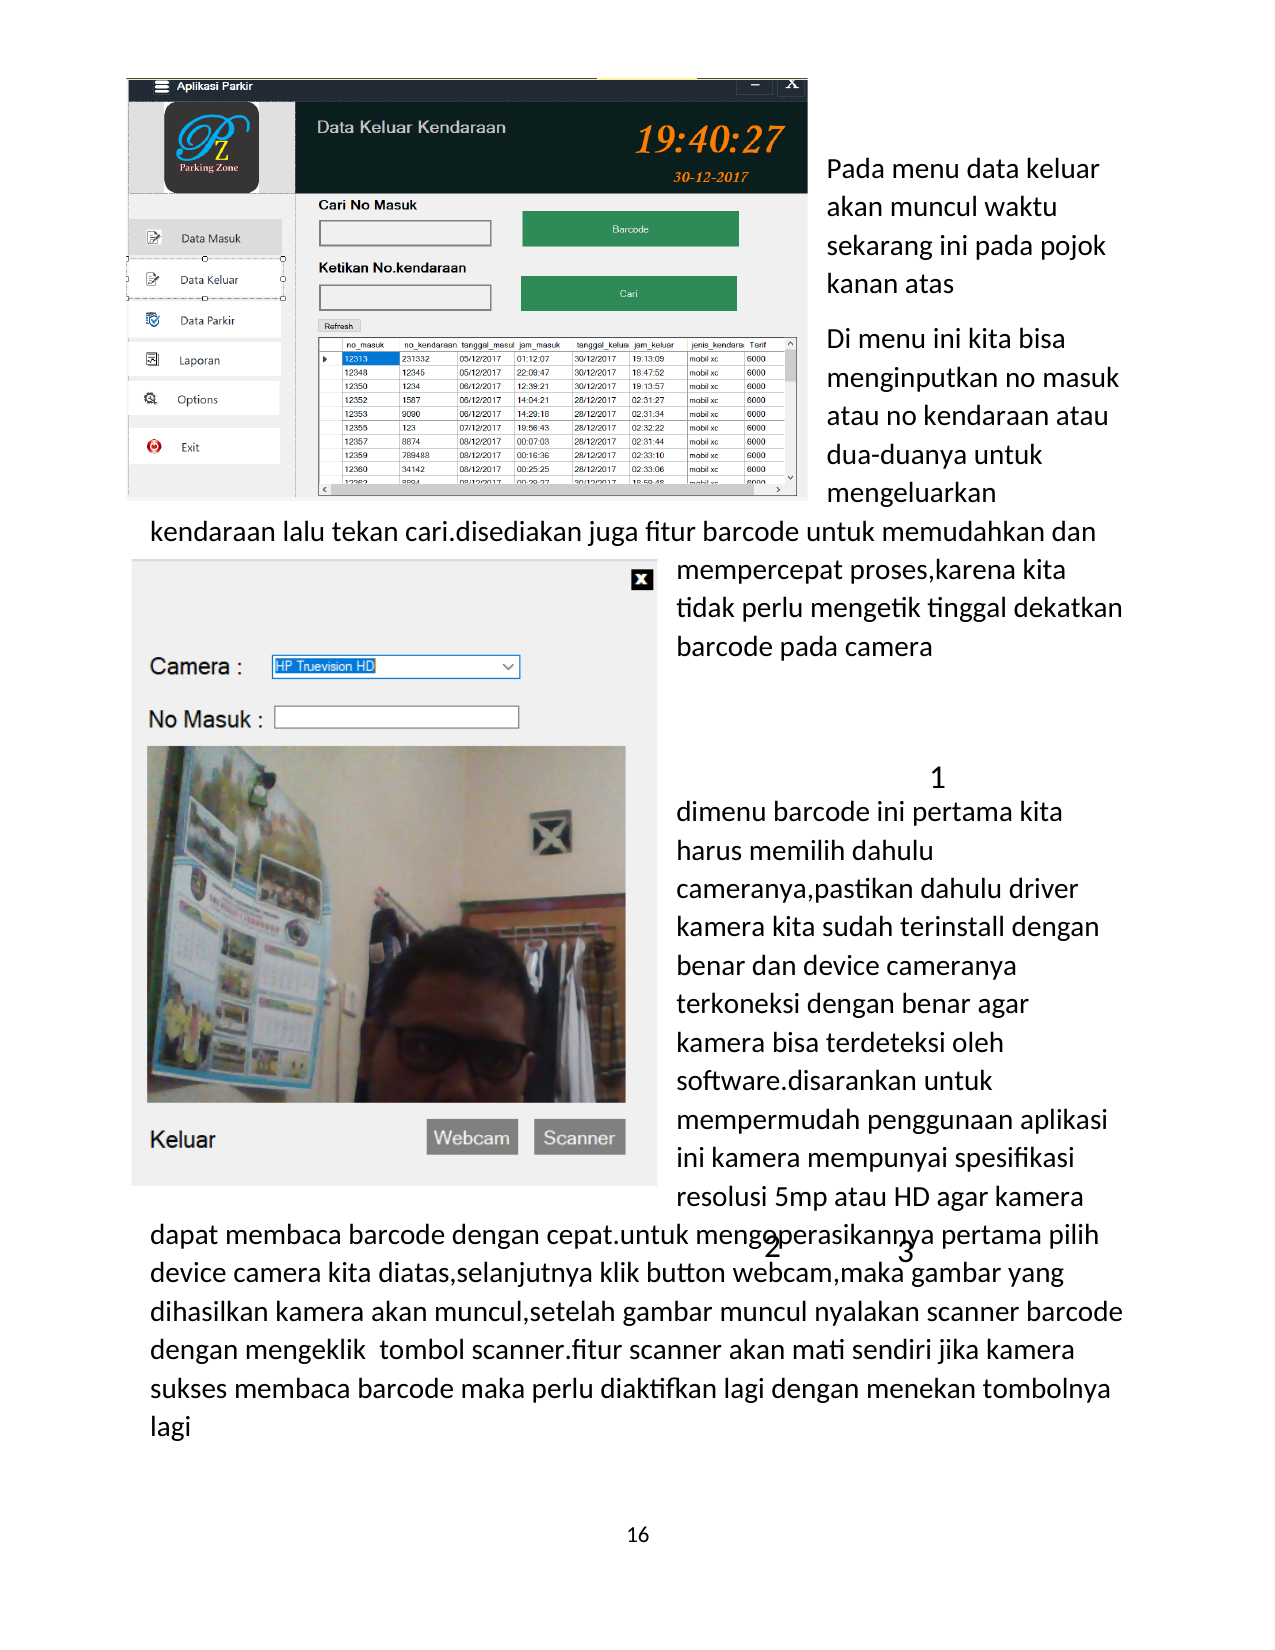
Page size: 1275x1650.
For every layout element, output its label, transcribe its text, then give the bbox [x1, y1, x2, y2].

text Di menu ini kita bisa menginputkan no masuk atau no kendaraan atau dua-duanya untuk mengeluarkan kendaraan lalu tekan cari.disediakan juga fitur barcode untuk memudahkan dan mempercepat proses,karena kita tidak perlu mengetik tinggal dekatkan barcode pada camera [150, 320, 1125, 663]
picture [126, 78, 807, 501]
text dimenu barcode ini pertama kita harus memilih dahulu cameranya,pastikan dahulu driver kamera kita sudah terinstall dengan benar dan device cameranya terkoneksi dengan benar agar kamera bisa terdeteksi oleh software.disarankan untuk mempermudah penggunaan aplikasi ini kamera mempunyai spesifikasi resolusi 5mp atau HD agar kamera dapat membaca barcode dengan cepat.untuk mengoperasikannya pertama pilih device camera kita diatas,selanjutnya klik button webcam,maka gambar yang dihasilkan kamera akan muncul,setelah gambar muncul nyalakan scanner barcode dengan mengeklik tombol scanner.fitur scanner akan mati sendiri jika kamera sukses membaca barcode maka perlu diaktifkan lagi dengan menekan tombolnya lagi [150, 793, 1125, 1444]
text Pada menu data keluar akan muncul waktu sekarang ini pada pojok kanan atas [807, 150, 1125, 301]
picture [131, 559, 658, 1186]
